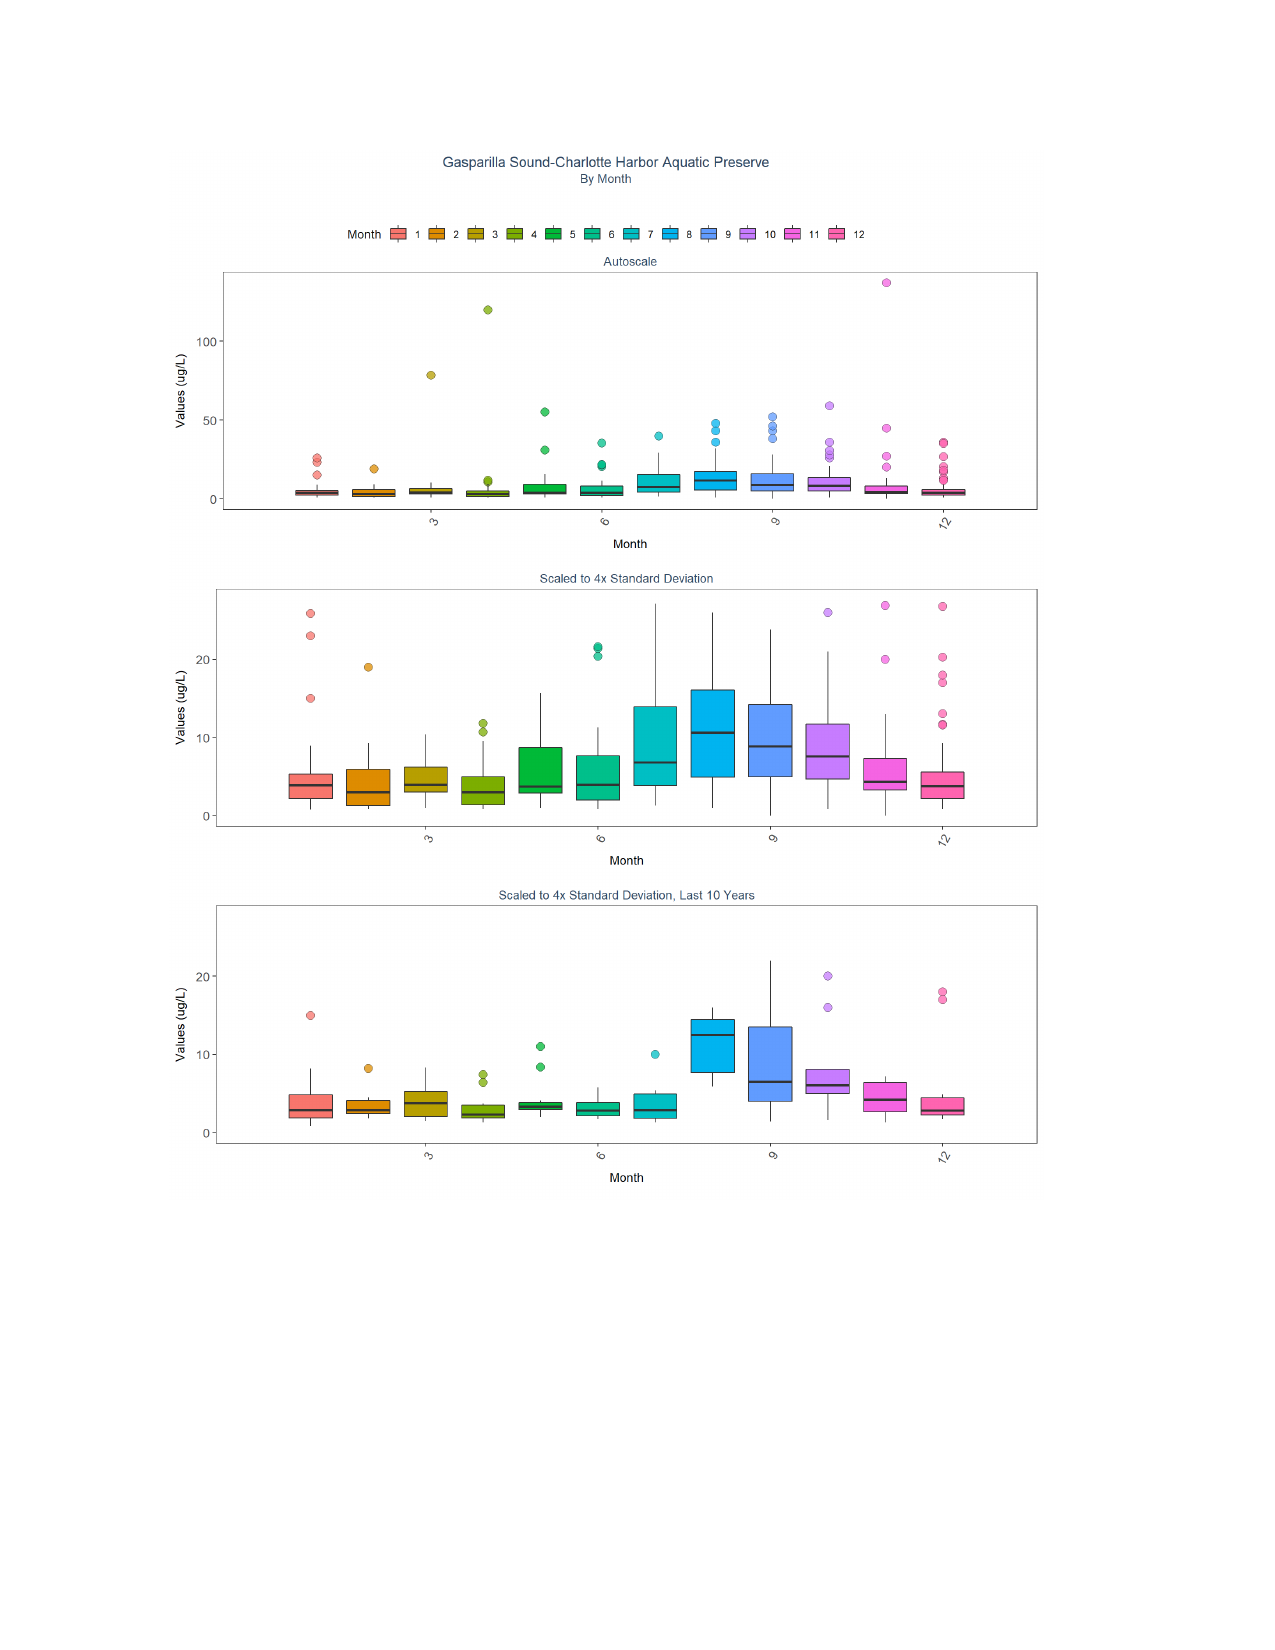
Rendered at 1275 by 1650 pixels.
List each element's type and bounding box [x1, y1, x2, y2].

picture [168, 150, 1044, 1200]
